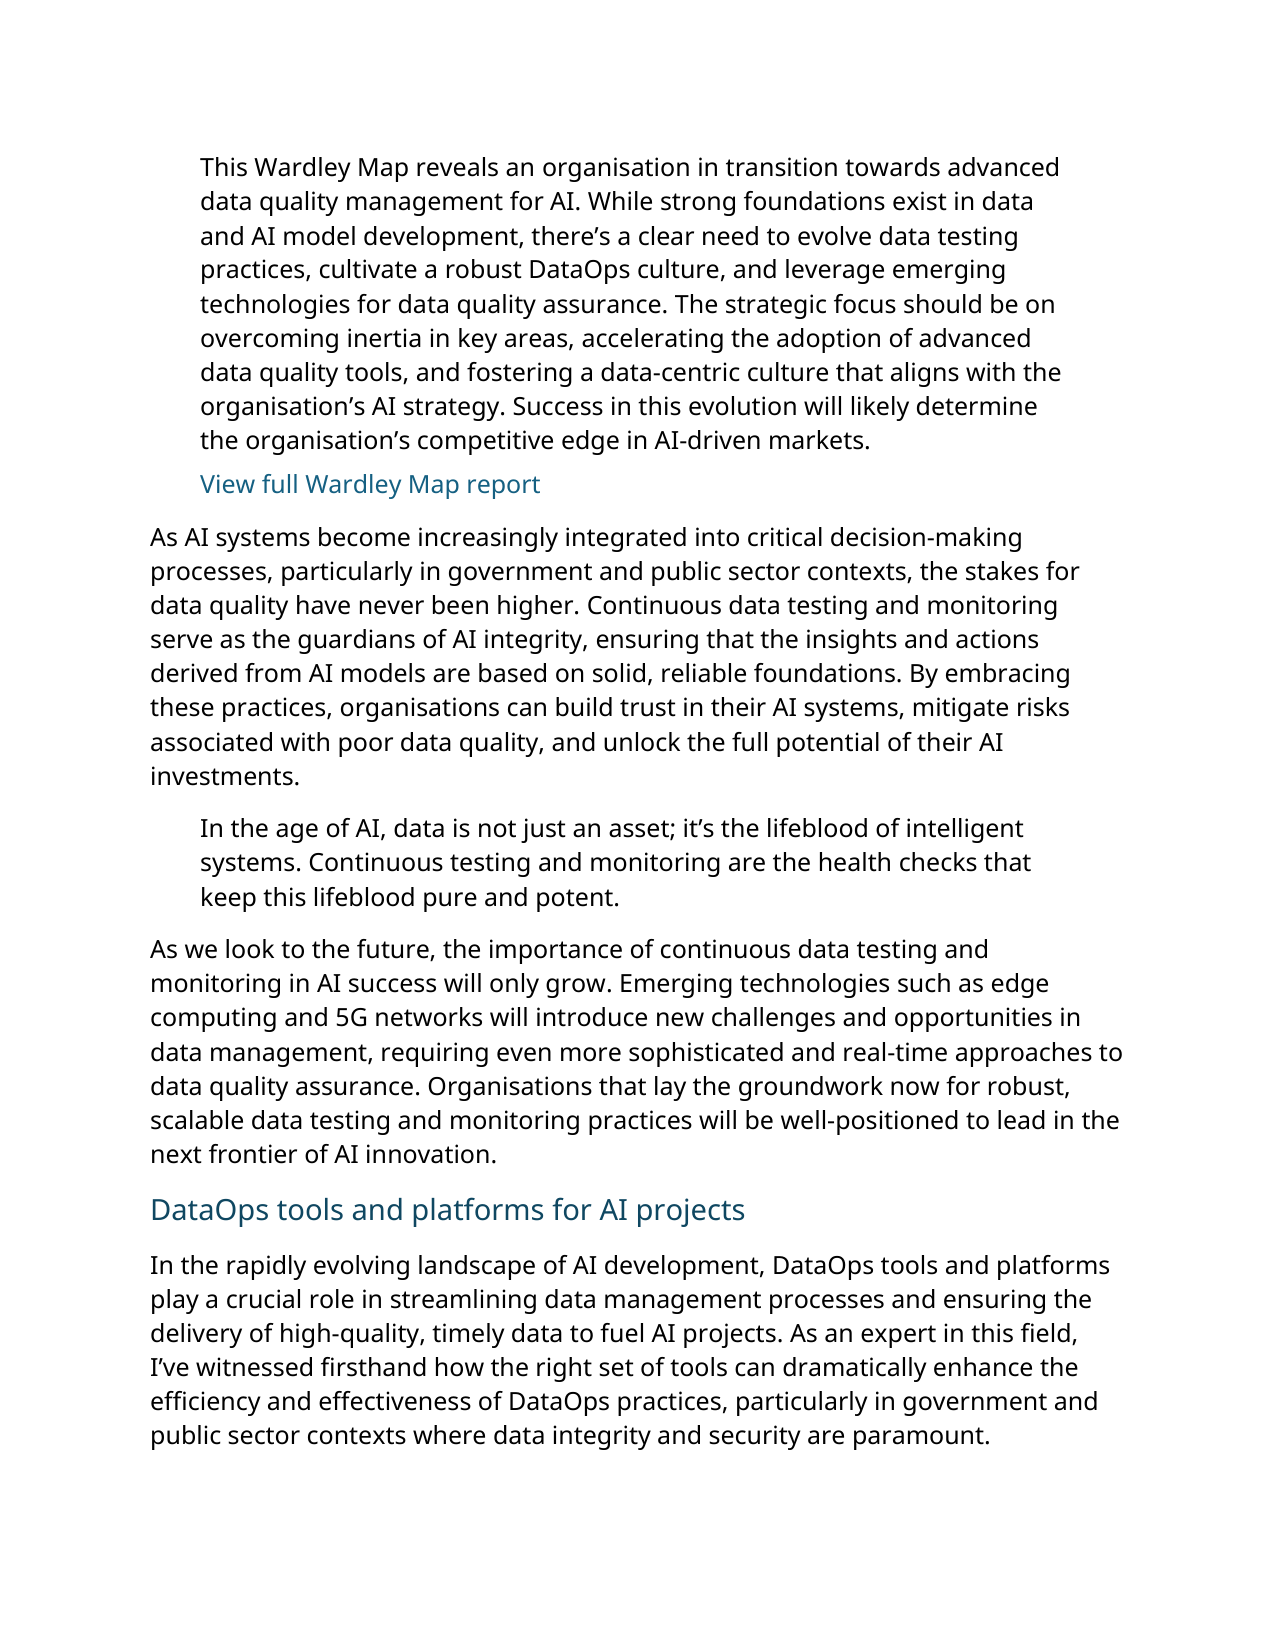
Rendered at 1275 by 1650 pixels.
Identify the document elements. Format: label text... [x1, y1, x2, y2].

text In the age of AI, data is not just an asset; it’s the lifeblood of intelligent systems. Continuous testing and monitoring are the health checks that keep this lifeblood pure and potent. [200, 811, 1075, 913]
text In the rapidly evolving landscape of AI development, DataOps tools and platforms play a crucial role in streamlining data management processes and ensuring the delivery of high-quality, timely data to fuel AI projects. As an expert in this field, I’ve witnessed firsthand how the right set of tools can dramatically enhance the efficiency and effectiveness of DataOps practices, particularly in government and public sector contexts where data integrity and security are paramount. [150, 1248, 1125, 1452]
text As AI systems become increasingly integrated into critical decision-making processes, particularly in government and public sector contexts, the stakes for data quality have never been higher. Continuous data testing and monitoring serve as the guardians of AI integrity, ensuring that the insights and actions derived from AI models are based on solid, reliable foundations. By embracing these practices, organisations can build trust in their AI systems, mitigate risks associated with poor data quality, and unlock the full potential of their AI investments. [150, 520, 1125, 792]
text View full Wardley Map report [200, 467, 1075, 501]
subtitle DataOps tools and platforms for AI projects [150, 1189, 1125, 1229]
text This Wardley Map reveals an organisation in transition towards advanced data quality management for AI. While strong foundations exist in data and AI model development, there’s a clear need to evolve data testing practices, cultivate a robust DataOps culture, and leverage emerging technologies for data quality assurance. The strategic focus should be on overcoming inertia in key areas, accelerating the adoption of advanced data quality tools, and fostering a data-centric culture that aligns with the organisation’s AI strategy. Success in this evolution will likely determine the organisation’s competitive edge in AI-driven markets. [200, 150, 1075, 457]
text As we look to the future, the importance of continuous data testing and monitoring in AI success will only grow. Emerging technologies such as edge computing and 5G networks will introduce new challenges and opportunities in data management, requiring even more sophisticated and real-time approaches to data quality assurance. Organisations that lay the groundwork now for robust, scalable data testing and monitoring practices will be well-positioned to lead in the next frontier of AI innovation. [150, 932, 1125, 1170]
